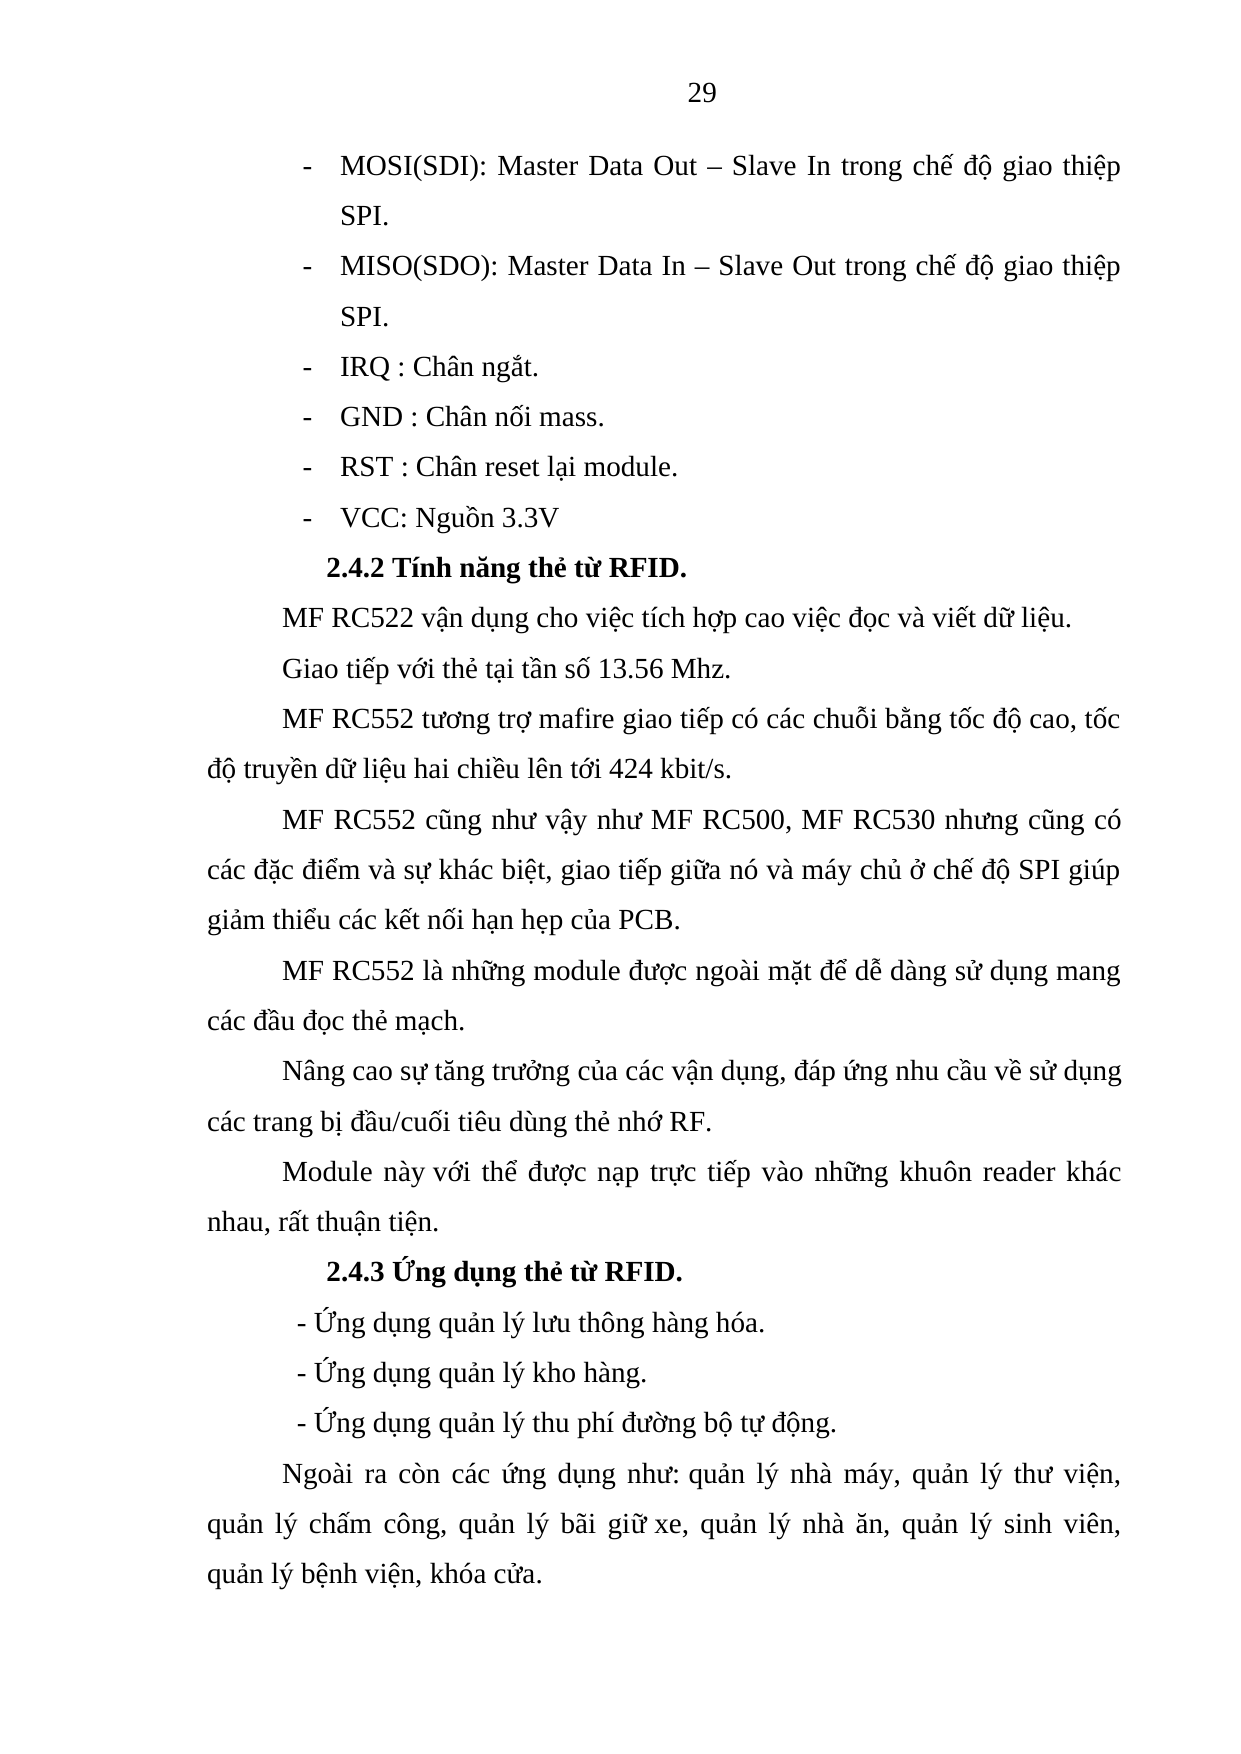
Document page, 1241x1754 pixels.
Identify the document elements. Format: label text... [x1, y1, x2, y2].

subtitle Tính năng thẻ từ RFID. [251, 550, 1122, 584]
text Nâng cao sự tăng trưởng của các vận dụng, đáp ứng nhu cầu về sử dụng các trang bị đầu/cuối tiêu dùng thẻ nhớ RF. [207, 1053, 1122, 1137]
list VCC: Nguồn 3.3V [302, 500, 1122, 533]
text - Ứng dụng quản lý thu phí đường bộ tự động. [222, 1406, 1122, 1439]
list MISO(SDO): Master Data In – Slave Out trong chế độ giao thiệp SPI. [302, 248, 1122, 332]
text MF RC552 tương trợ mafire giao tiếp có các chuỗi bằng tốc độ cao, tốc độ truyền dữ liệu hai chiều lên tới 424 kbit/s. [207, 701, 1122, 785]
text Giao tiếp với thẻ tại tần số 13.56 Mhz. [207, 651, 1122, 684]
text MF RC552 cũng như vậy như MF RC500, MF RC530 nhưng cũng có các đặc điểm và sự khác biệt, giao tiếp giữa nó và máy chủ ở chế độ SPI giúp giảm thiểu các kết nối hạn hẹp của PCB. [207, 802, 1122, 936]
text Module này với thể được nạp trực tiếp vào những khuôn reader khác nhau, rất thuận tiện. [207, 1154, 1122, 1238]
text - Ứng dụng quản lý kho hàng. [222, 1355, 1122, 1389]
text MF RC522 vận dụng cho việc tích hợp cao việc đọc và viết dữ liệu. [207, 601, 1122, 634]
text - Ứng dụng quản lý lưu thông hàng hóa. [222, 1305, 1122, 1338]
list RST : Chân reset lại module. [302, 449, 1122, 483]
subtitle Ứng dụng thẻ từ RFID. [251, 1254, 1122, 1288]
list GND : Chân nối mass. [302, 399, 1122, 433]
text Ngoài ra còn các ứng dụng như: quản lý nhà máy, quản lý thư viện, quản lý chấm công, quản lý bãi giữ xe, quản lý nhà ăn, quản lý sinh viên, quản lý bệnh viện, khóa cửa. [207, 1456, 1122, 1590]
text MF RC552 là những module được ngoài mặt để dễ dàng sử dụng mang các đầu đọc thẻ mạch. [207, 953, 1122, 1037]
list IRQ : Chân ngắt. [302, 349, 1122, 382]
list MOSI(SDI): Master Data Out – Slave In trong chế độ giao thiệp SPI. [302, 148, 1122, 232]
